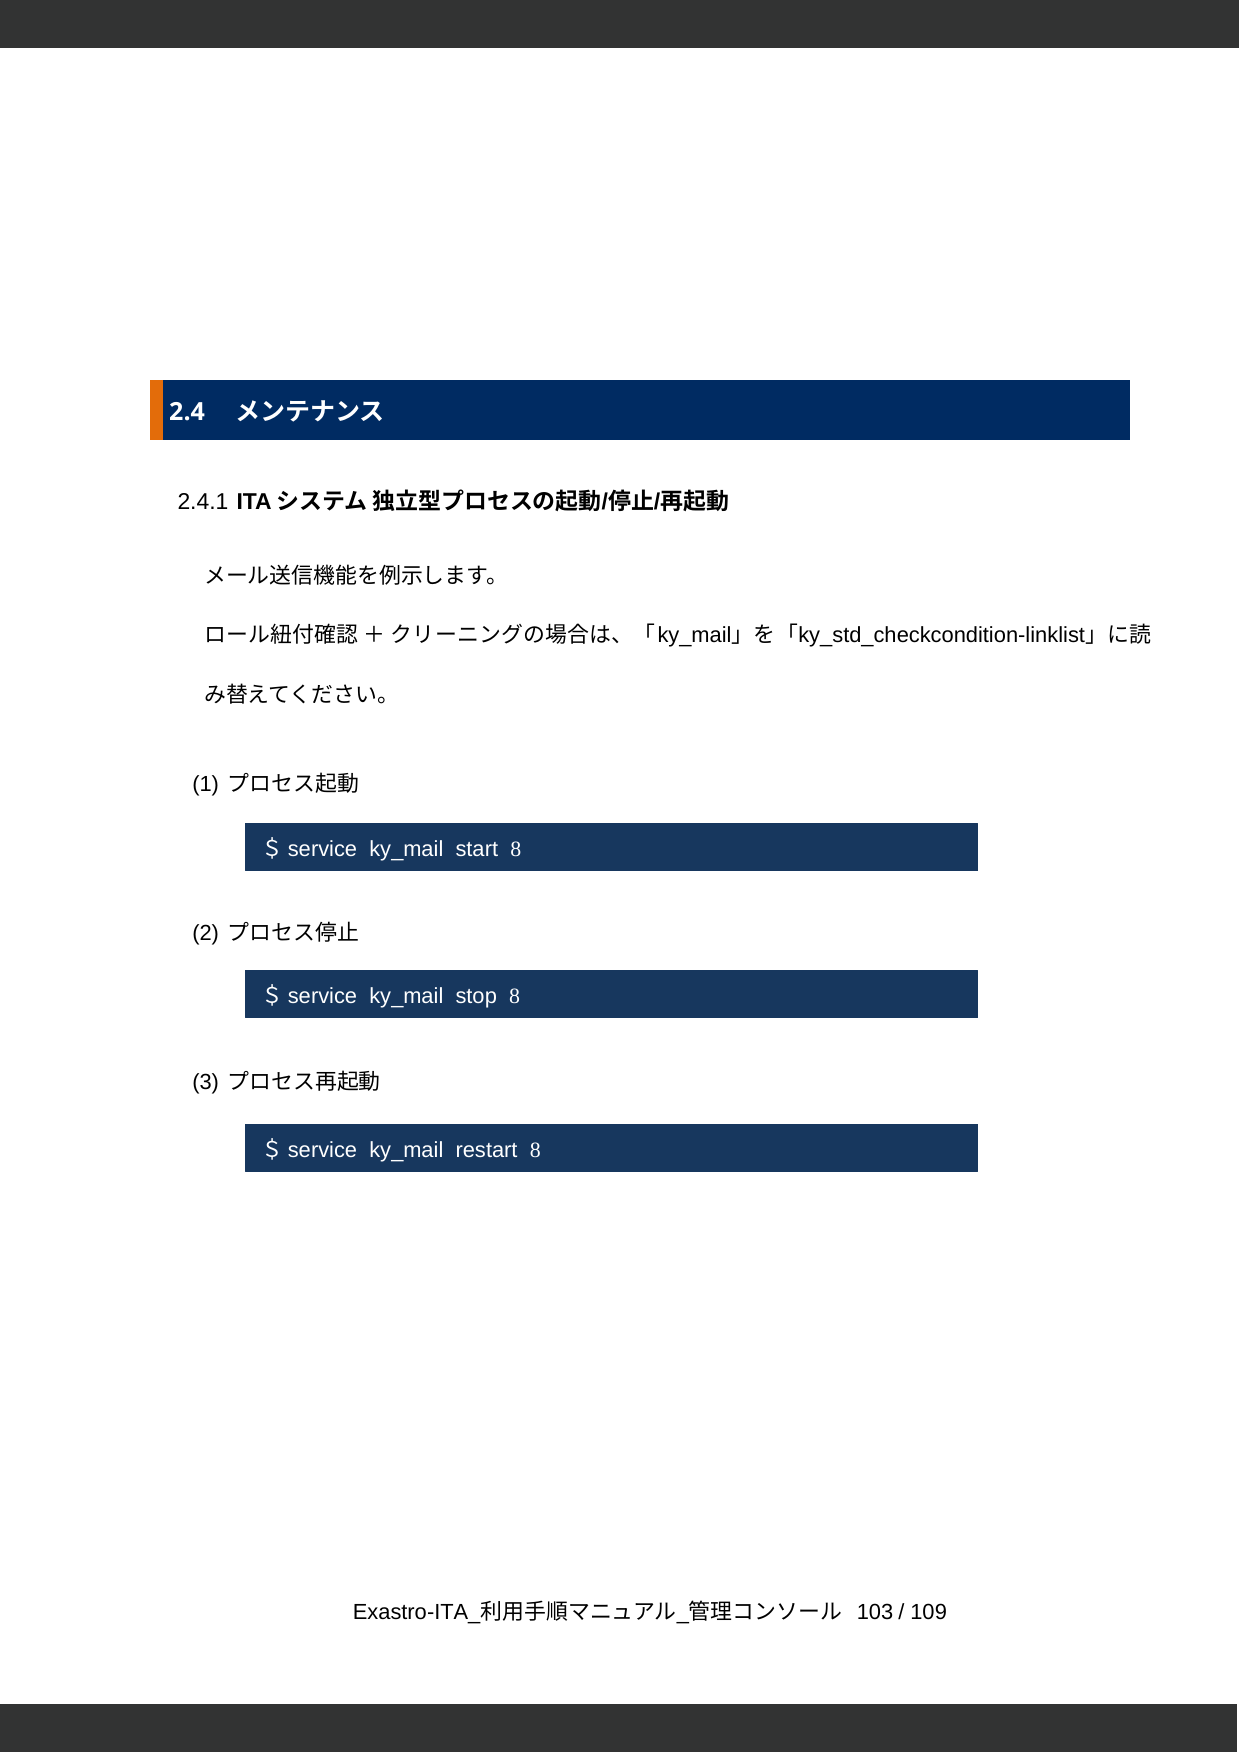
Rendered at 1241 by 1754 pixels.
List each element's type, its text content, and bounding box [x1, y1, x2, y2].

subtitle ITAシステム 独立型プロセスの起動/停止/再起動 [177, 469, 1152, 529]
subtitle プロセス再起動 [192, 1050, 1152, 1110]
picture [0, 1704, 1237, 1752]
subtitle プロセス起動 [192, 752, 1152, 812]
subtitle メンテナンス [163, 380, 1130, 440]
picture [0, 0, 1239, 48]
subtitle プロセス停止 [192, 901, 1152, 961]
text ロール紐付確認 ＋ クリーニングの場合は、「ky_mail」を「ky_std_checkcondition-linklist」に読み替えてください。 [204, 603, 1152, 723]
text メール送信機能を例示します。 [204, 544, 1152, 603]
